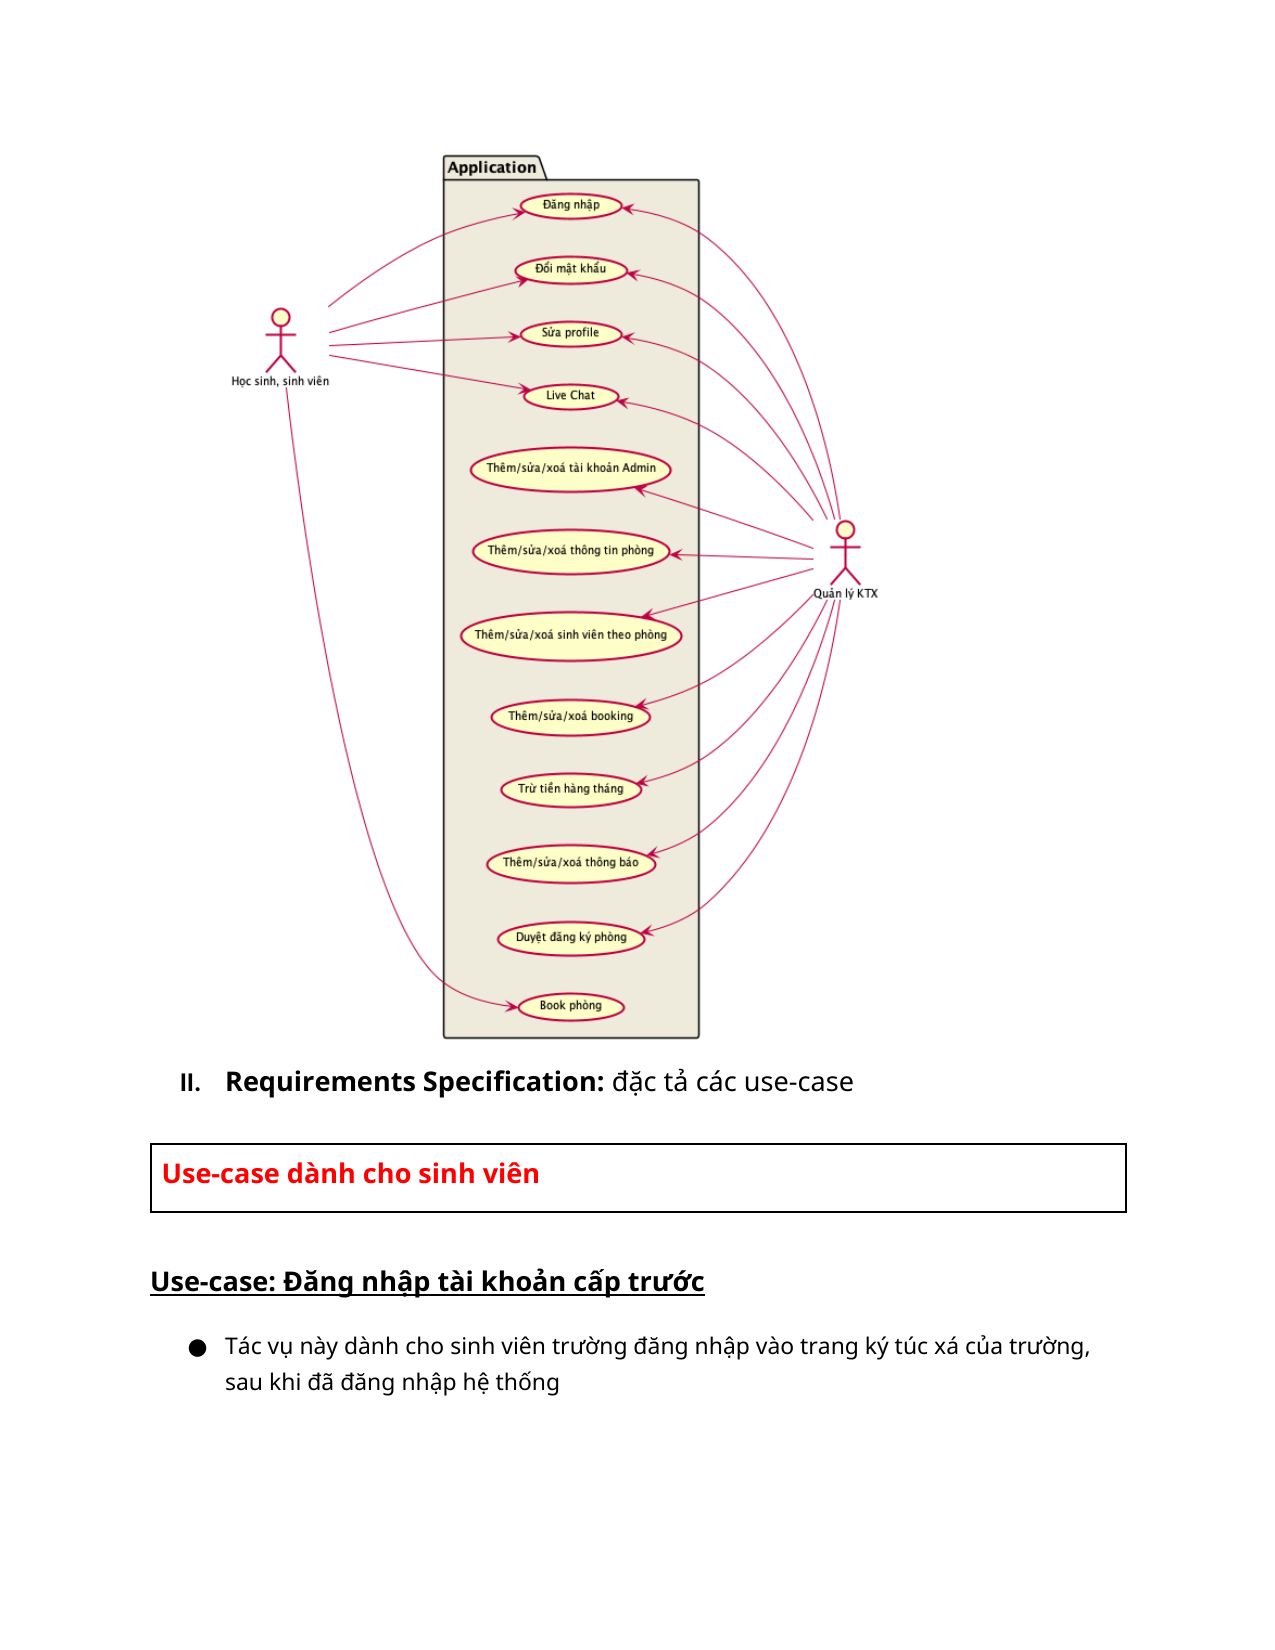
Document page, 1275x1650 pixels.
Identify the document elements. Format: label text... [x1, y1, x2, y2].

list Requirements Specification: đặc tả các use-case [179, 1063, 1125, 1100]
picture [225, 150, 883, 1044]
subtitle Use-case: Đăng nhập tài khoản cấp trước [150, 1263, 1125, 1300]
table_header Use-case dành cho sinh viên [152, 1145, 1125, 1211]
list Tác vụ này dành cho sinh viên trường đăng nhập vào trang ký túc xá của trường, sau khi đã đăng nhập hệ thống [187, 1330, 1125, 1397]
